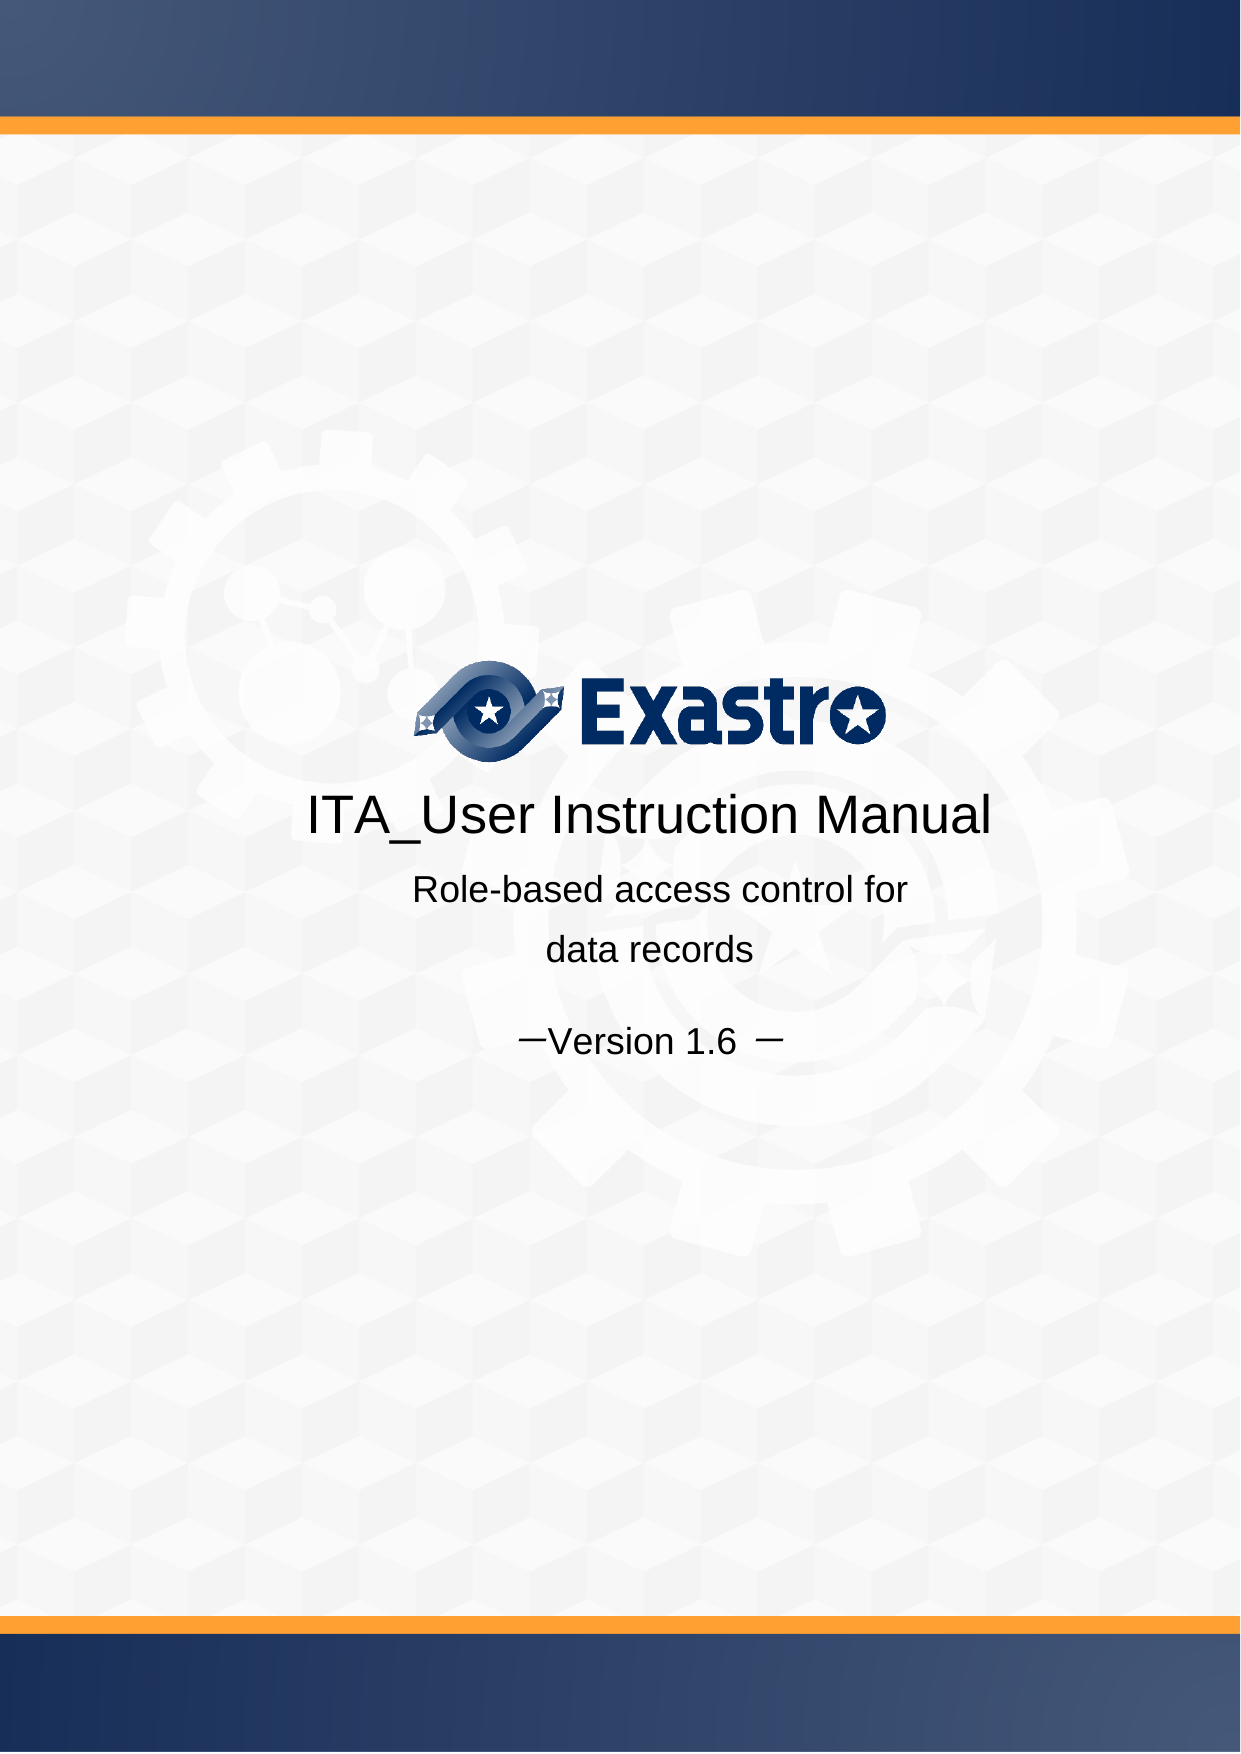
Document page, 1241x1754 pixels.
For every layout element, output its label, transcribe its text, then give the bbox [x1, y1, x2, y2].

text data records [148, 918, 1152, 978]
text Role-based access control for [148, 859, 1152, 918]
picture [0, 0, 1241, 1752]
text ITA_User Instruction Manual [148, 769, 1152, 859]
text －Version 1.6 － [148, 1008, 1152, 1067]
